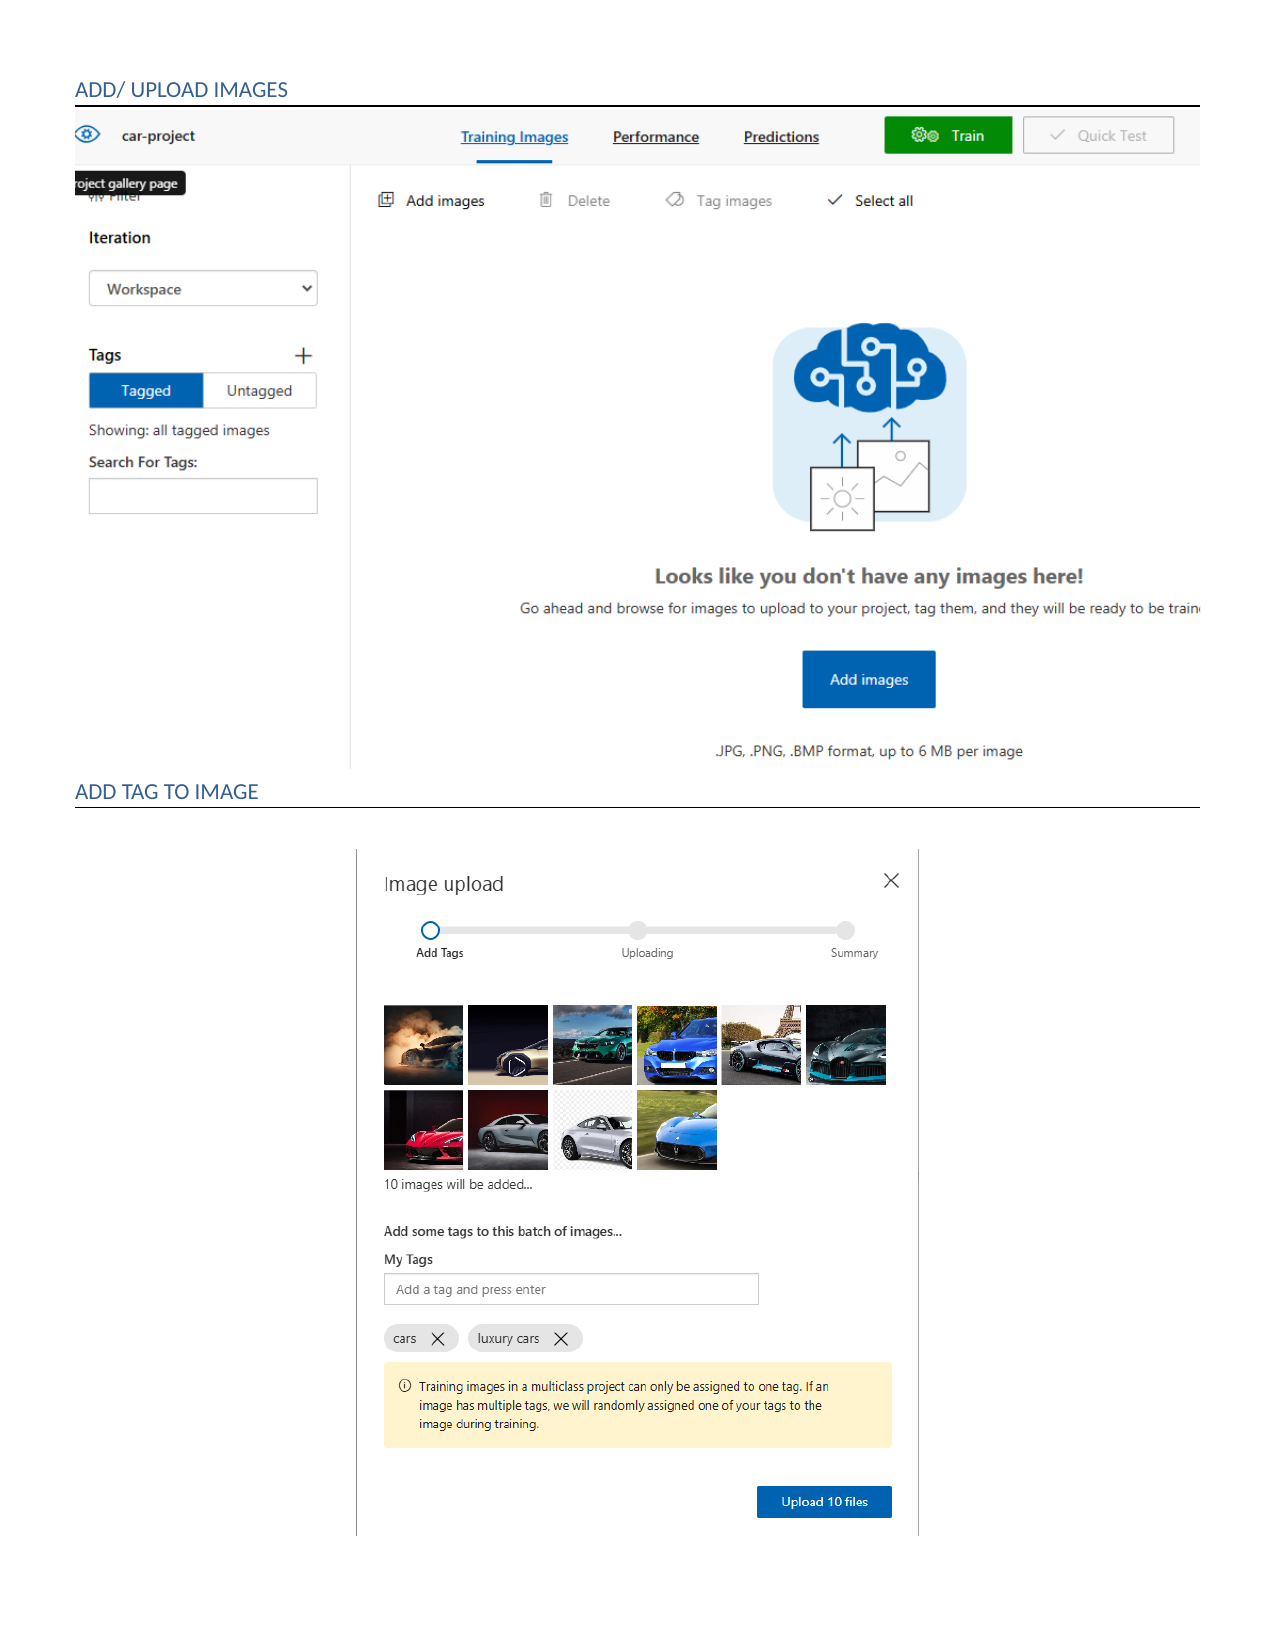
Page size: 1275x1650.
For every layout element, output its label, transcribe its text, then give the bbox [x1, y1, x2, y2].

picture [75, 110, 1200, 769]
picture [356, 849, 919, 1536]
subtitle ADD TAG TO IMAGE [75, 777, 1200, 807]
subtitle ADD/ UPLOAD IMAGES [75, 75, 1200, 105]
